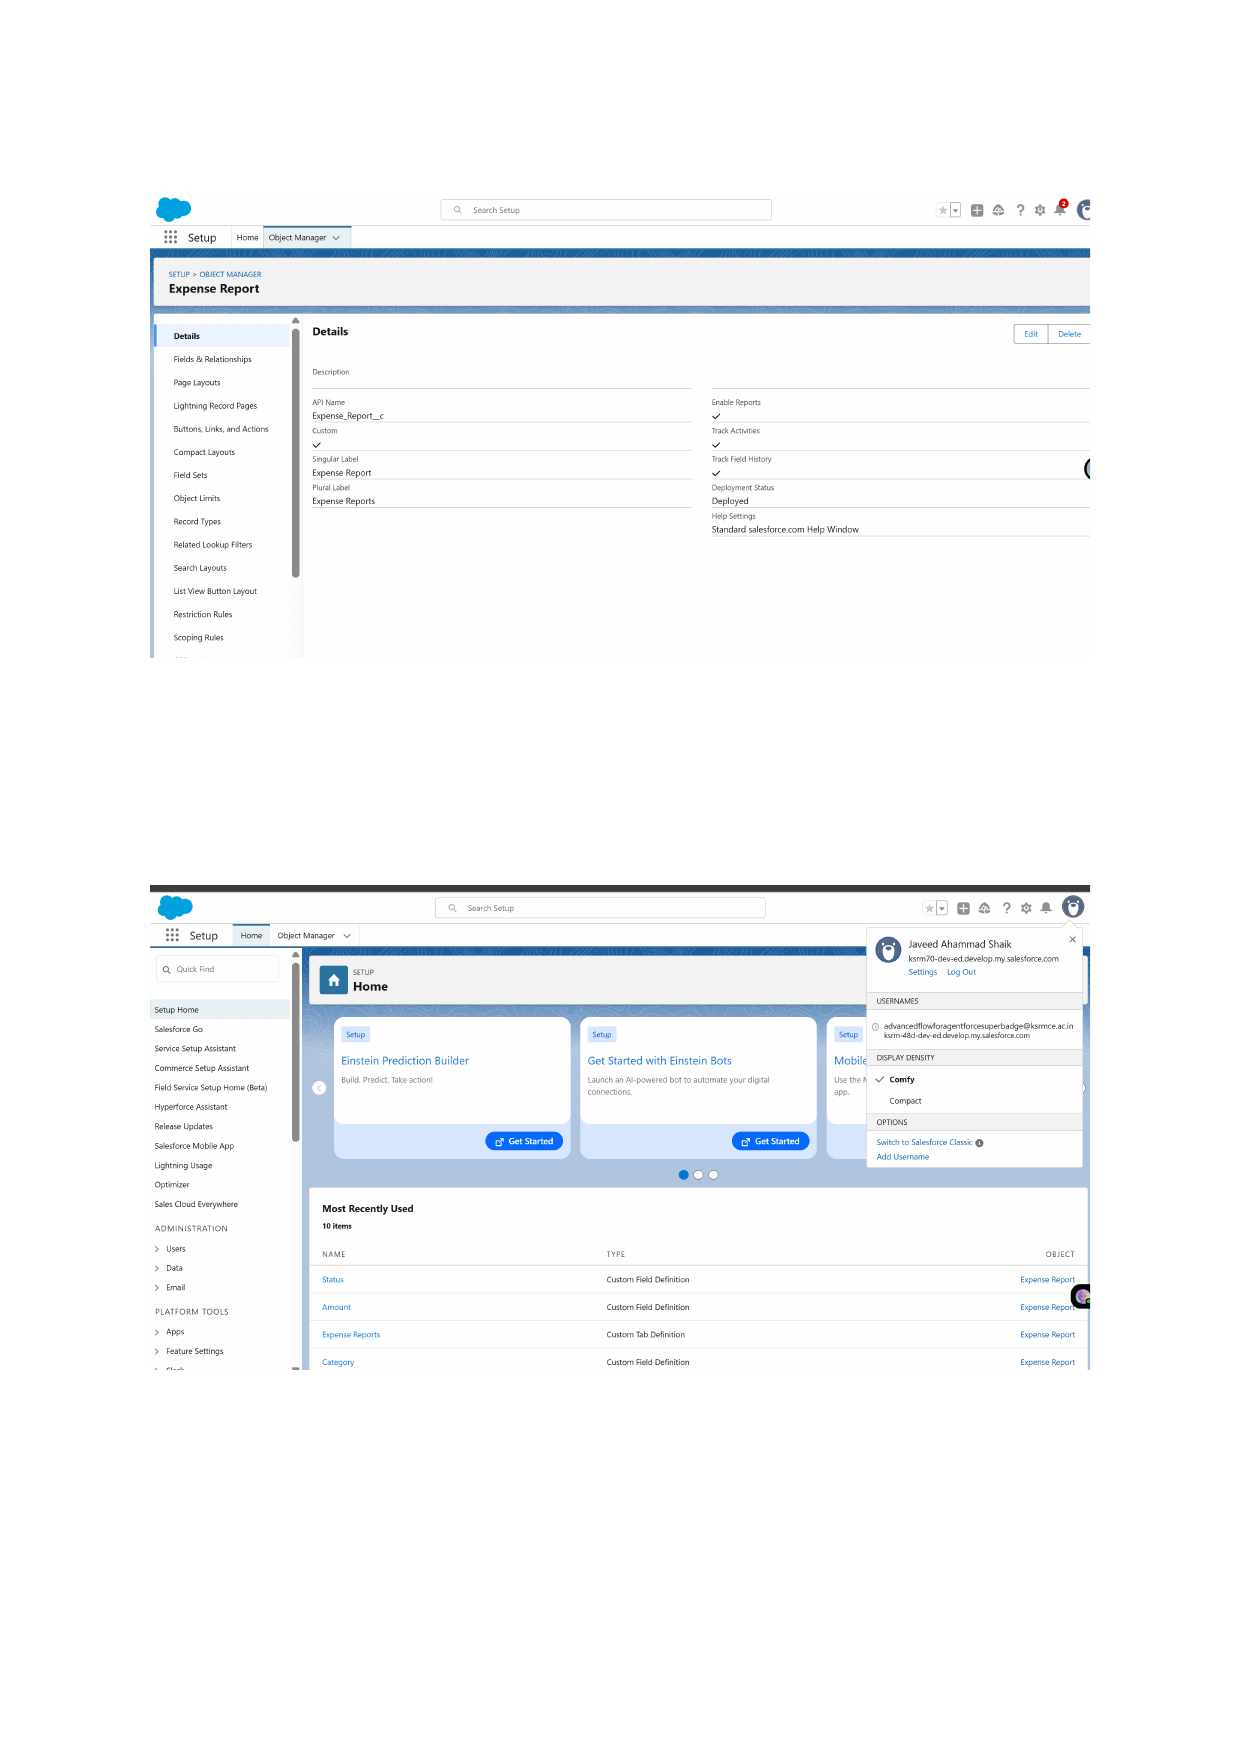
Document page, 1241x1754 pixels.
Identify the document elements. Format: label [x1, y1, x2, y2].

picture [150, 885, 1091, 1370]
picture [150, 195, 1091, 658]
